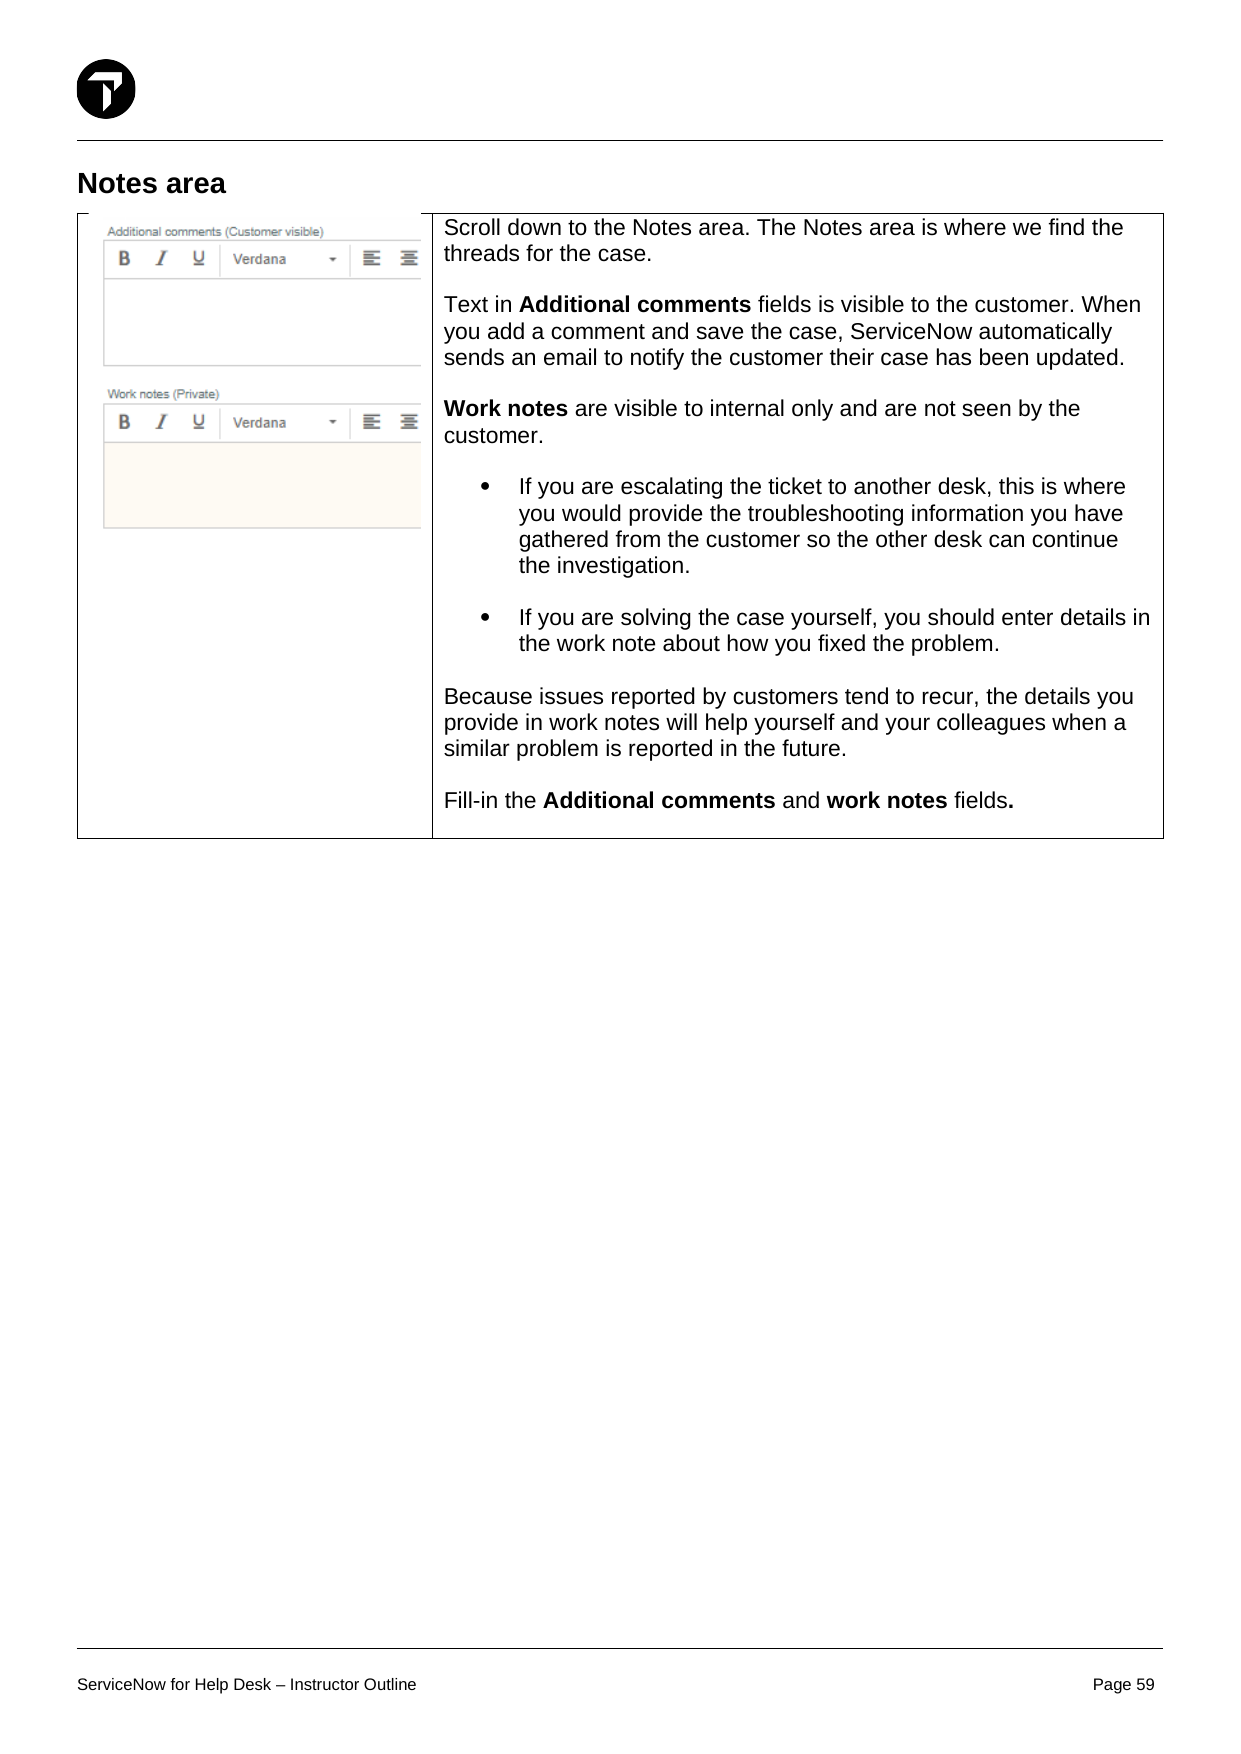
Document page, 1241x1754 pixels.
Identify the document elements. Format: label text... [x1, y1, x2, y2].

subtitle Notes area [77, 167, 1163, 200]
picture [88, 213, 421, 539]
picture [76, 59, 136, 119]
table_header Scroll down to the Notes area. The Notes area is where we find the threads for the case. Text in Additional comments fields is visible to the customer. When you add a comment and save the case, ServiceNow automatically sends an email to notify the customer their case has been updated. Work notes are visible to internal only and are not seen by the customer. If you are escalating the ticket to another desk, this is where you would provide the troubleshooting information you have gathered from the customer so the other desk can continue the investigation. If you are solving the case yourself, you should enter details in the work note about how you fixed the problem. Because issues reported by customers tend to recur, the details you provide in work notes will help yourself and your colleagues when a similar problem is reported in the future. Fill-in the Additional comments and work notes fields. [433, 214, 1163, 838]
table_header [78, 214, 432, 838]
